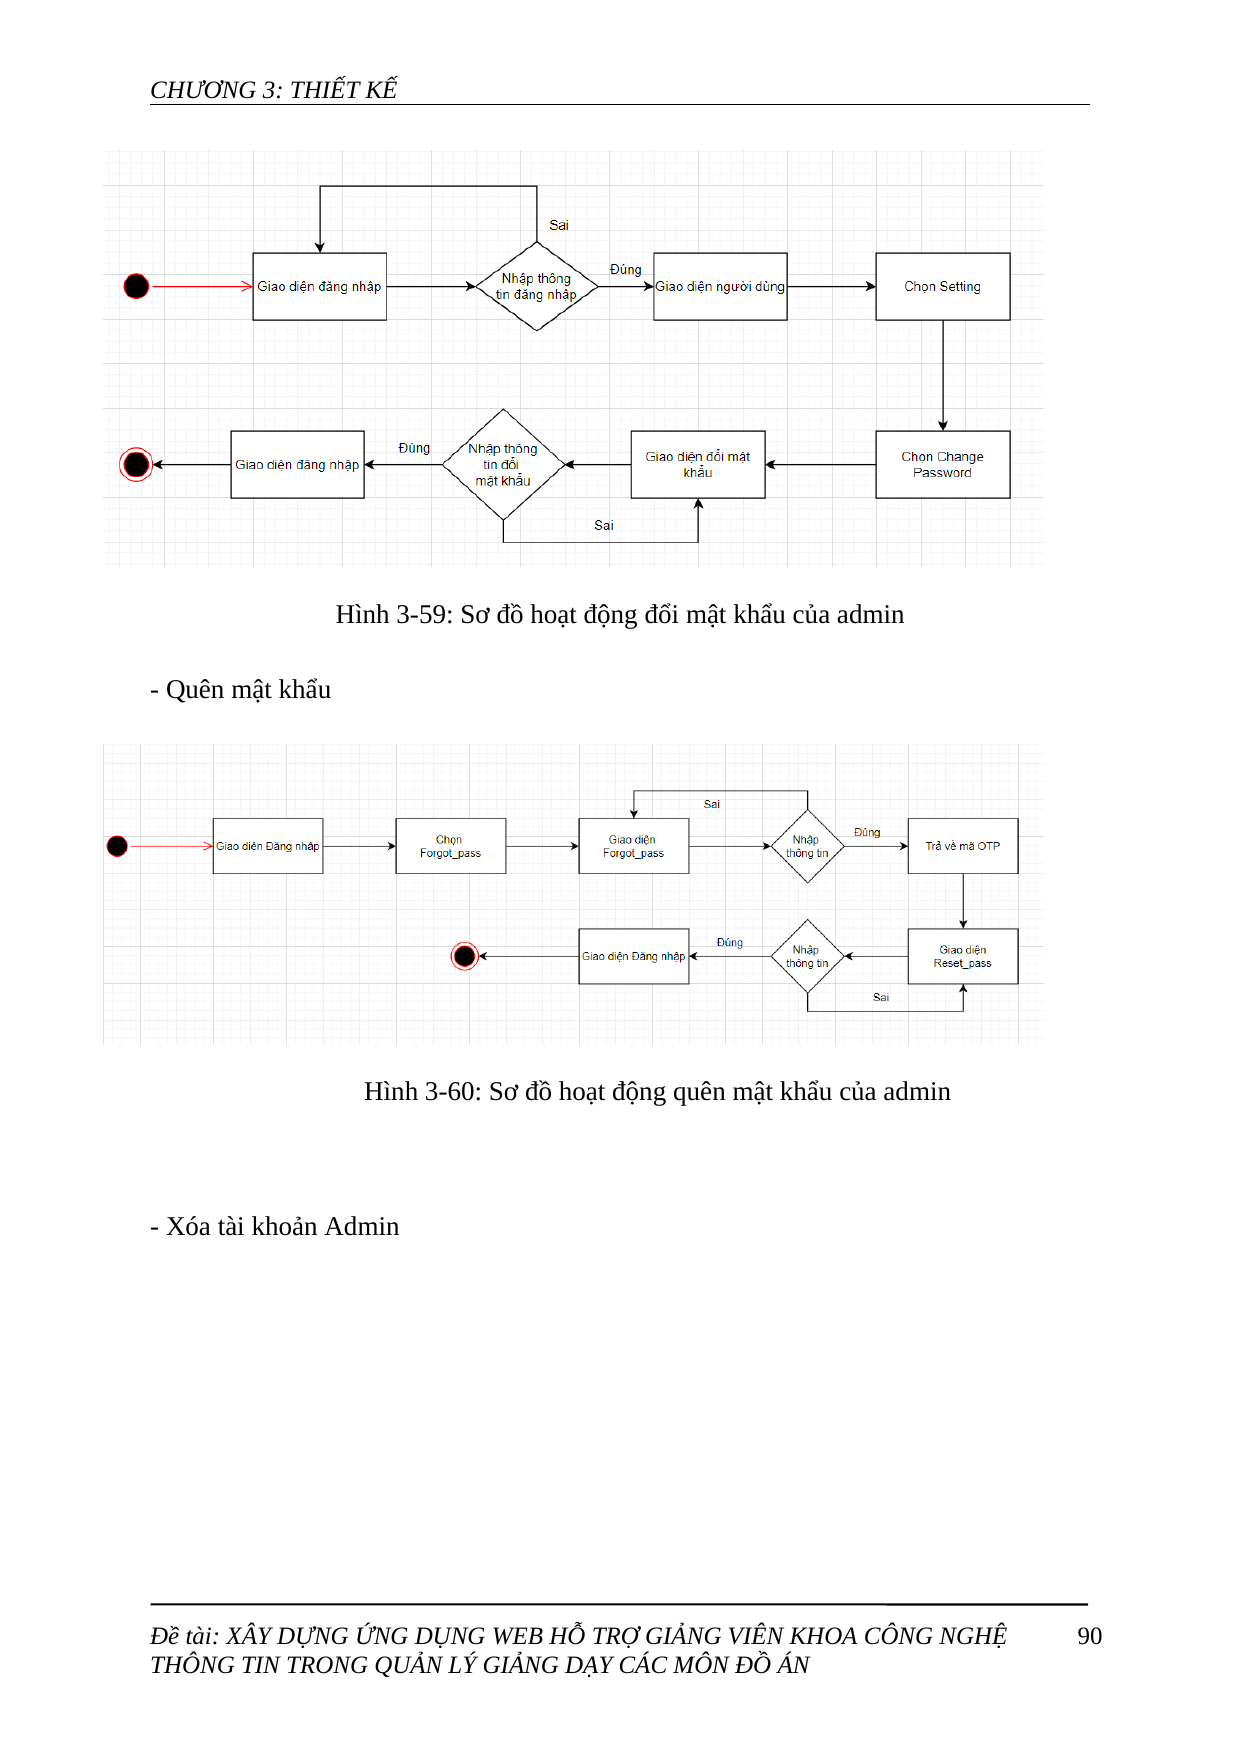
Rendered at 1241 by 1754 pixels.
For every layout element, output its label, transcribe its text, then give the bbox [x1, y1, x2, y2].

picture [103, 150, 1044, 567]
text Hình 3-60: Sơ đồ hoạt động quên mật khẩu của admin [150, 1075, 1090, 1107]
picture [103, 744, 1044, 1045]
text - Quên mật khẩu [103, 673, 1090, 704]
text - Xóa tài khoản Admin [103, 1210, 1090, 1241]
text Hình 3-59: Sơ đồ hoạt động đổi mật khẩu của admin [150, 598, 1090, 629]
